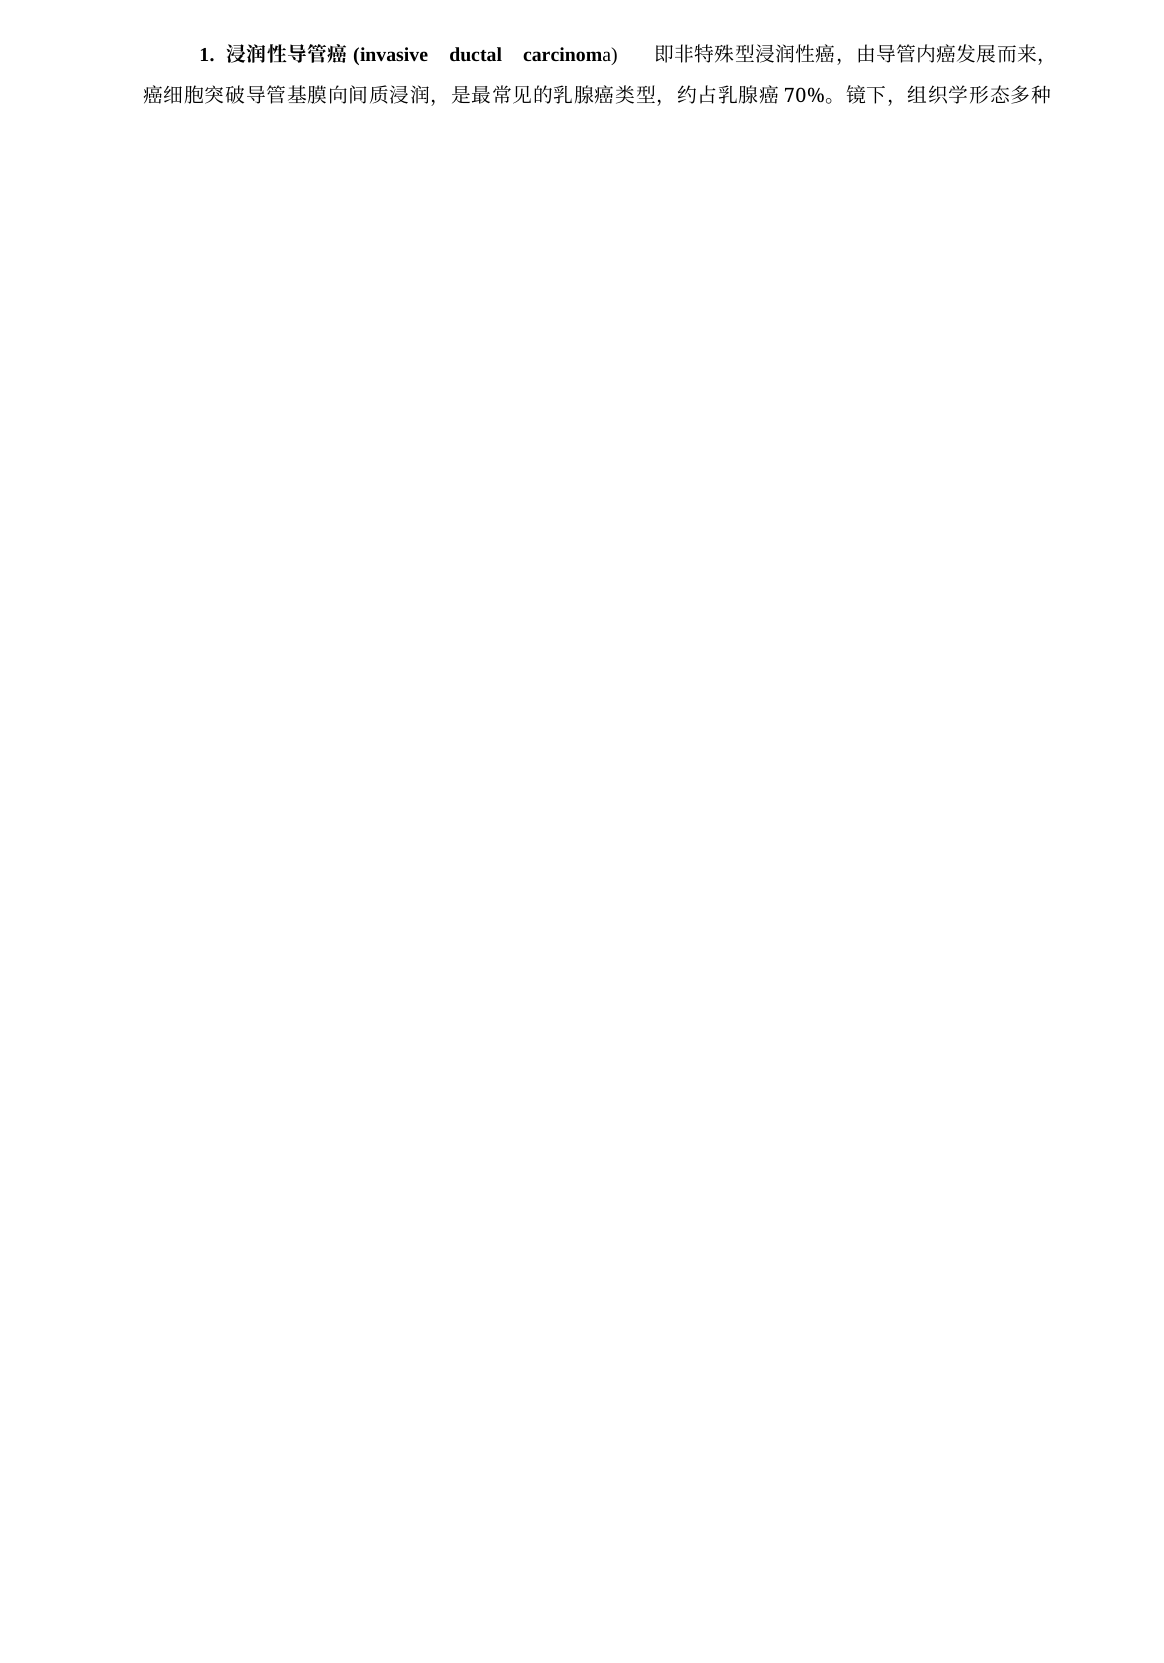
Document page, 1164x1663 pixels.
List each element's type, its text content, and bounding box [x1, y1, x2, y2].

text 癌细胞突破导管基膜向间质浸润，是最常见的乳腺癌类型，约占乳腺癌70%。镜下，组织学形态多种 [45, 82, 1050, 108]
text 1. 浸润性导管癌 (invasive ductal carcinoma) 即非特殊型浸润性癌，由导管内癌发展而来， [45, 42, 1057, 67]
